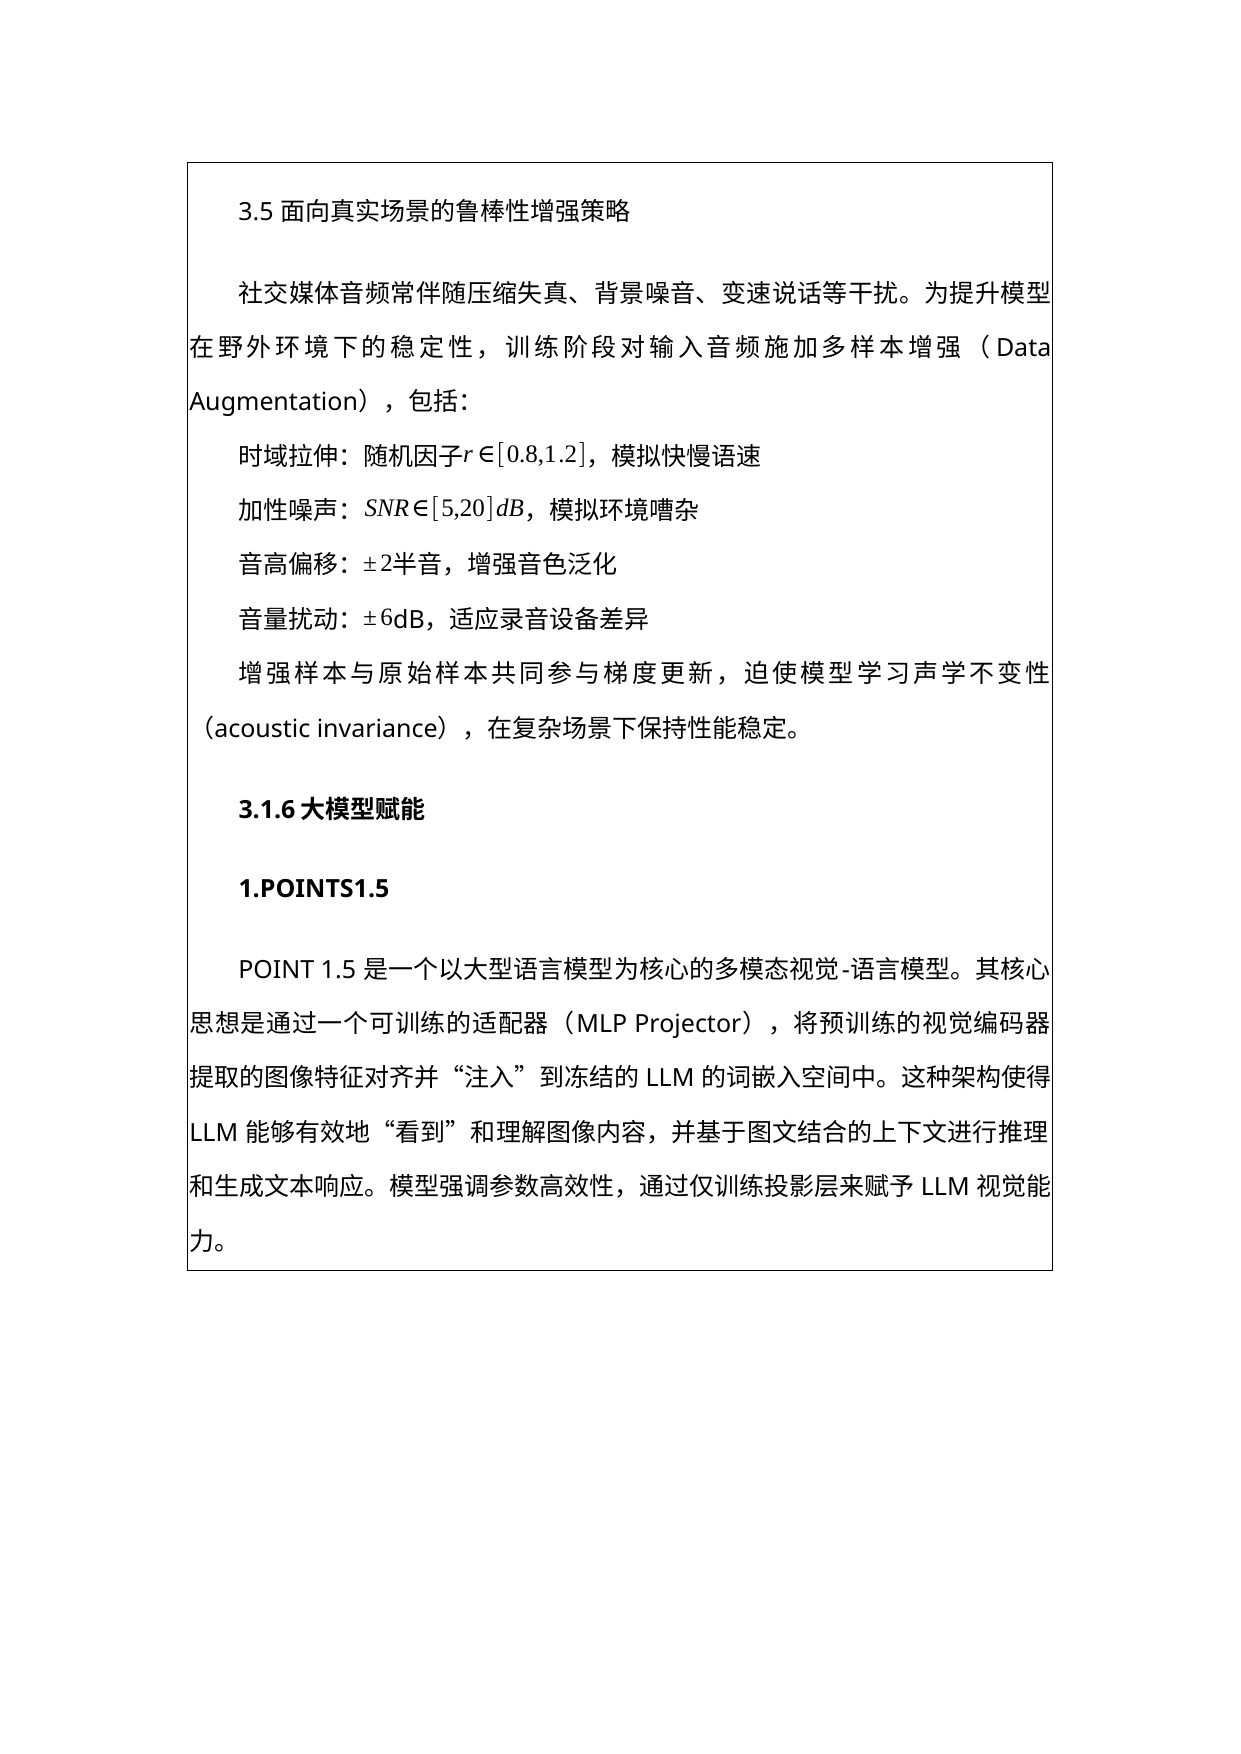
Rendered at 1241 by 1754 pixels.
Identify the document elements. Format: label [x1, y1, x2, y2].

table_cell [188, 163, 1052, 1270]
